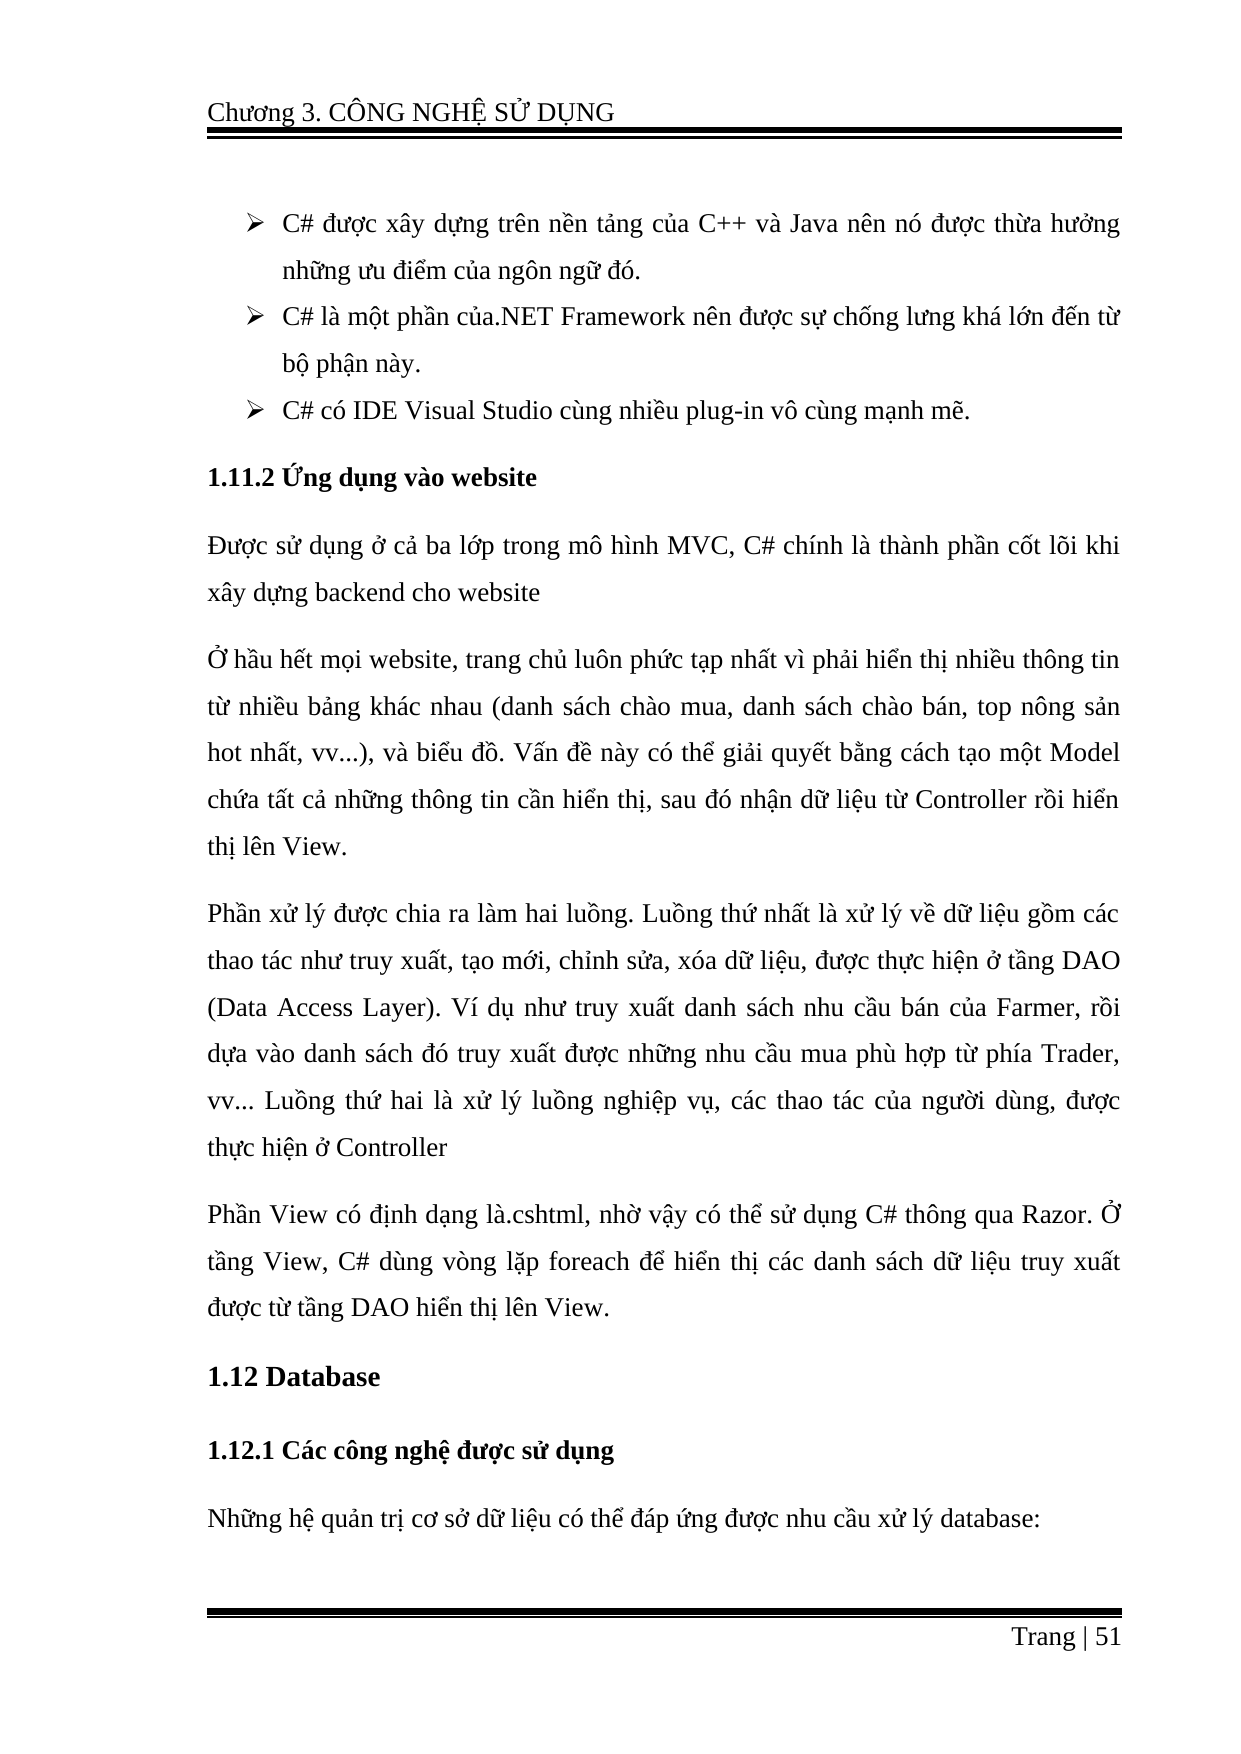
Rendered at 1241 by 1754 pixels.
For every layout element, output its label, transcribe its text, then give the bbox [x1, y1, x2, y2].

subtitle Ứng dụng vào website [207, 462, 1122, 493]
subtitle Các công nghệ được sử dụng [207, 1434, 1122, 1466]
list C# có IDE Visual Studio cùng nhiều plug-in vô cùng mạnh mẽ. [244, 394, 1122, 425]
subtitle Database [207, 1359, 1122, 1393]
text Ở hầu hết mọi website, trang chủ luôn phức tạp nhất vì phải hiển thị nhiều thông tin từ nhiều bảng khác nhau (danh sách chào mua, danh sách chào bán, top nông sản hot nhất, vv...), và biểu đồ. Vấn đề này có thể giải quyết bằng cách tạo một Model chứa tất cả những thông tin cần hiển thị, sau đó nhận dữ liệu từ Controller rồi hiển thị lên View. [207, 643, 1122, 861]
text Phần xử lý được chia ra làm hai luồng. Luồng thứ nhất là xử lý về dữ liệu gồm các thao tác như truy xuất, tạo mới, chỉnh sửa, xóa dữ liệu, được thực hiện ở tầng DAO (Data Access Layer). Ví dụ như truy xuất danh sách nhu cầu bán của Farmer, rồi dựa vào danh sách đó truy xuất được những nhu cầu mua phù hợp từ phía Trader, vv... Luồng thứ hai là xử lý luồng nghiệp vụ, các thao tác của người dùng, được thực hiện ở Controller [207, 897, 1122, 1162]
list C# là một phần của.NET Framework nên được sự chống lưng khá lớn đến từ bộ phận này. [244, 300, 1122, 378]
text Những hệ quản trị cơ sở dữ liệu có thể đáp ứng được nhu cầu xử lý database: [207, 1502, 1122, 1533]
text Được sử dụng ở cả ba lớp trong mô hình MVC, C# chính là thành phần cốt lõi khi xây dựng backend cho website [207, 529, 1122, 607]
list C# được xây dựng trên nền tảng của C++ và Java nên nó được thừa hưởng những ưu điểm của ngôn ngữ đó. [244, 207, 1122, 285]
text Phần View có định dạng là.cshtml, nhờ vậy có thể sử dụng C# thông qua Razor. Ở tầng View, C# dùng vòng lặp foreach để hiển thị các danh sách dữ liệu truy xuất được từ tầng DAO hiển thị lên View. [207, 1198, 1122, 1323]
